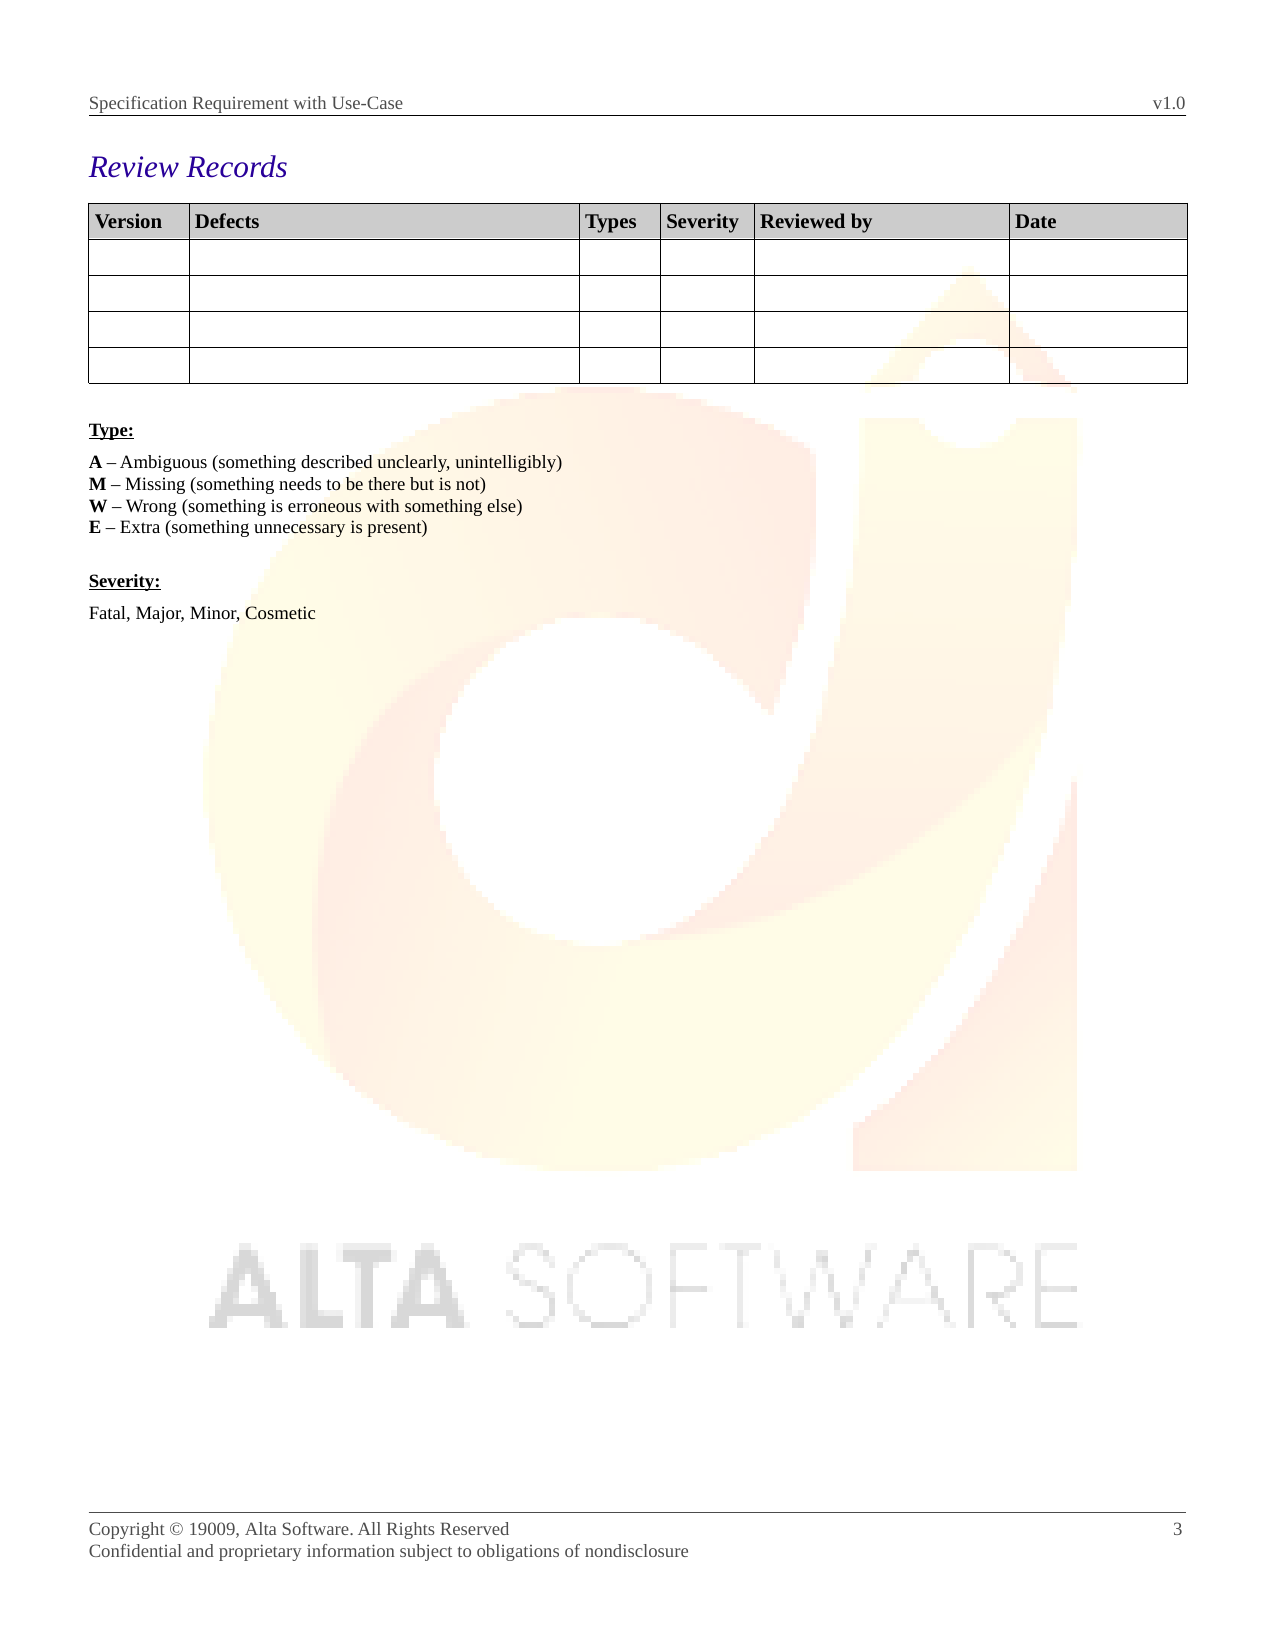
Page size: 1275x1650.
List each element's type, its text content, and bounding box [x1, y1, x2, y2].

text W – Wrong (something is erroneous with something else) [88, 494, 1186, 516]
table_cell [755, 348, 1009, 383]
table_cell [89, 276, 189, 311]
table_cell [190, 276, 579, 311]
table_header Defects [190, 204, 579, 238]
table_header Version [89, 204, 189, 238]
table_cell [755, 312, 1009, 347]
text Fatal, Major, Minor, Cosmetic [88, 602, 1186, 624]
table_cell [580, 348, 660, 383]
subtitle Review Records [88, 148, 1186, 184]
table_cell [190, 240, 579, 274]
table_cell [1010, 348, 1187, 383]
table_cell [661, 276, 754, 311]
table_header Types [580, 204, 660, 238]
table_cell [190, 348, 579, 383]
table_cell [755, 240, 1009, 274]
table_header Date [1010, 204, 1187, 238]
table_cell [580, 240, 660, 274]
text Type: [88, 419, 1186, 441]
table_cell [661, 348, 754, 383]
text A – Ambiguous (something described unclearly, unintelligibly) [88, 451, 1186, 473]
table_cell [1010, 312, 1187, 347]
table_cell [661, 240, 754, 274]
table_cell [89, 240, 189, 274]
text Severity: [88, 570, 1186, 592]
text E – Extra (something unnecessary is present) [88, 516, 1186, 538]
table_cell [1010, 276, 1187, 311]
table_cell [1010, 240, 1187, 274]
table_cell [89, 348, 189, 383]
text M – Missing (something needs to be there but is not) [88, 473, 1186, 494]
table_cell [89, 312, 189, 347]
table_header Reviewed by [755, 204, 1009, 238]
table_cell [190, 312, 579, 347]
table_cell [580, 276, 660, 311]
table_cell [661, 312, 754, 347]
table_cell [755, 276, 1009, 311]
table_header Severity [661, 204, 754, 238]
table_cell [580, 312, 660, 347]
